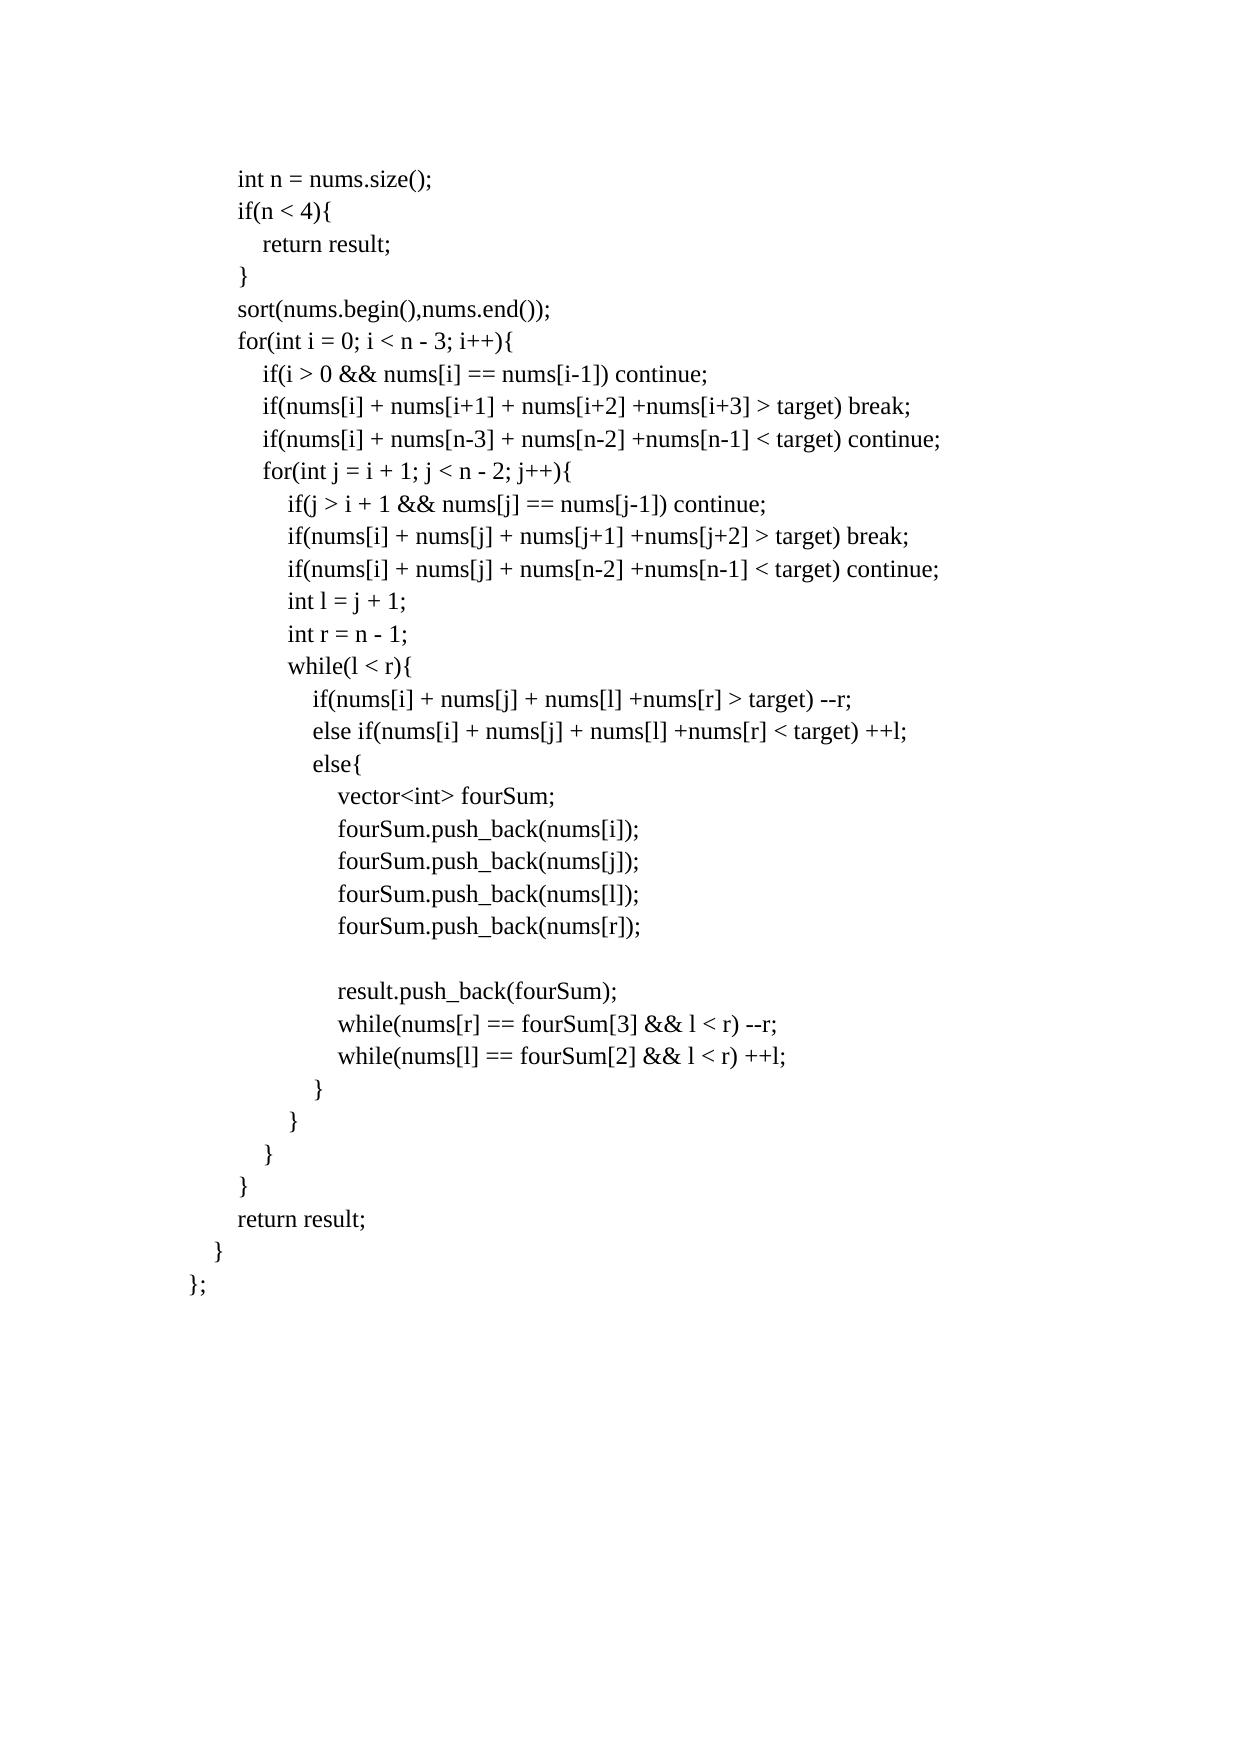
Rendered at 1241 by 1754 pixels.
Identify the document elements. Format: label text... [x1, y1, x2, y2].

text vector<int> fourSum; [187, 779, 1053, 812]
text } [187, 1104, 1053, 1137]
text if(i > 0 && nums[i] == nums[i-1]) continue; [187, 357, 1053, 389]
text fourSum.push_back(nums[i]); [187, 812, 1053, 844]
text else if(nums[i] + nums[j] + nums[l] +nums[r] < target) ++l; [187, 714, 1053, 747]
text if(nums[i] + nums[i+1] + nums[i+2] +nums[i+3] > target) break; [187, 389, 1053, 422]
text } [187, 259, 1053, 292]
text if(nums[i] + nums[j] + nums[n-2] +nums[n-1] < target) continue; [187, 552, 1053, 584]
text return result; [187, 227, 1053, 259]
text fourSum.push_back(nums[l]); [187, 877, 1053, 909]
text while(nums[l] == fourSum[2] && l < r) ++l; [187, 1039, 1053, 1072]
text if(n < 4){ [187, 194, 1053, 227]
text for(int j = i + 1; j < n - 2; j++){ [187, 454, 1053, 487]
text for(int i = 0; i < n - 3; i++){ [187, 324, 1053, 357]
text return result; [187, 1202, 1053, 1234]
text int r = n - 1; [187, 617, 1053, 649]
text if(nums[i] + nums[j] + nums[l] +nums[r] > target) --r; [187, 682, 1053, 714]
text while(l < r){ [187, 649, 1053, 682]
text int n = nums.size(); [187, 162, 1053, 194]
text int l = j + 1; [187, 584, 1053, 617]
text } [187, 1234, 1053, 1267]
text } [187, 1169, 1053, 1202]
text result.push_back(fourSum); [187, 974, 1053, 1007]
text sort(nums.begin(),nums.end()); [187, 292, 1053, 324]
text if(nums[i] + nums[j] + nums[j+1] +nums[j+2] > target) break; [187, 519, 1053, 552]
text fourSum.push_back(nums[j]); [187, 844, 1053, 877]
text fourSum.push_back(nums[r]); [187, 909, 1053, 942]
text } [187, 1072, 1053, 1104]
text } [187, 1137, 1053, 1169]
text while(nums[r] == fourSum[3] && l < r) --r; [187, 1007, 1053, 1039]
text }; [187, 1267, 1053, 1299]
text if(nums[i] + nums[n-3] + nums[n-2] +nums[n-1] < target) continue; [187, 422, 1053, 454]
text if(j > i + 1 && nums[j] == nums[j-1]) continue; [187, 487, 1053, 519]
text else{ [187, 747, 1053, 779]
